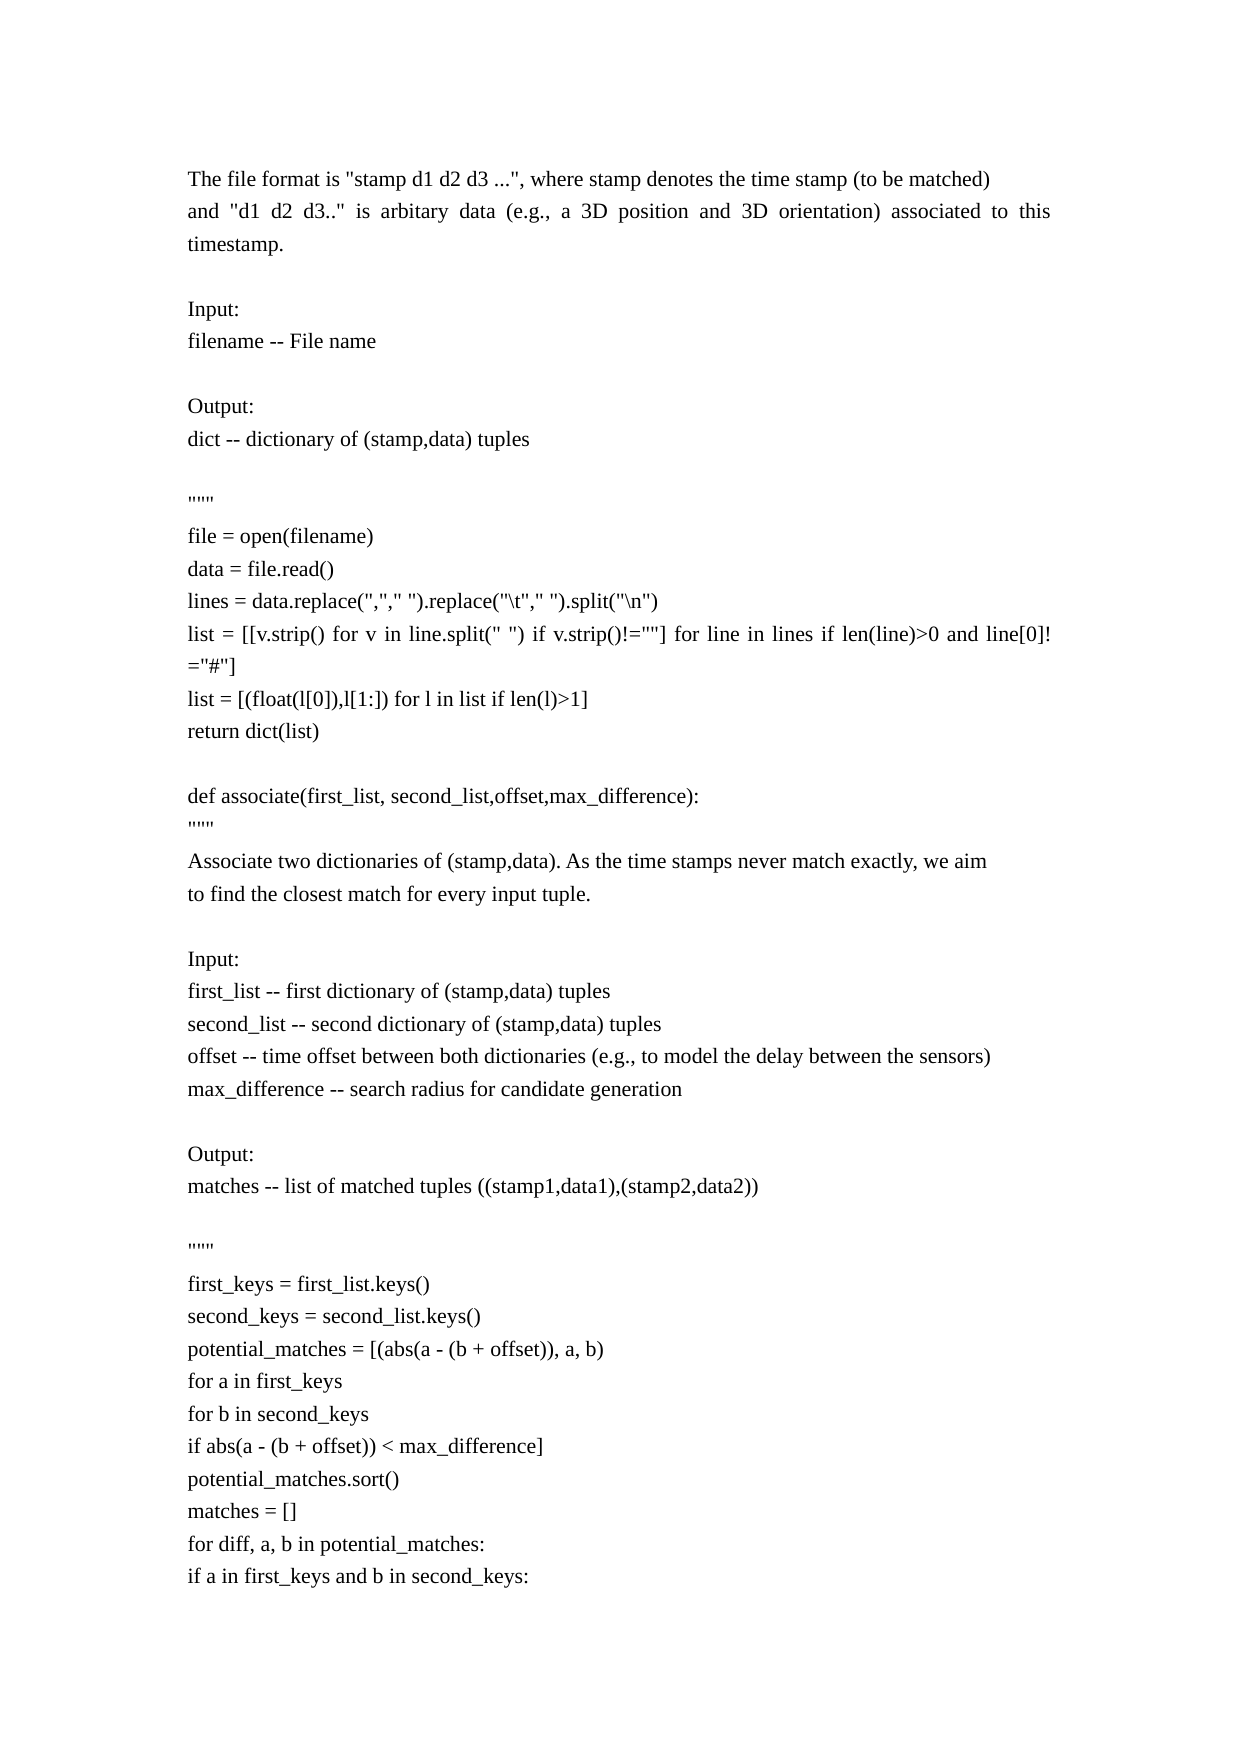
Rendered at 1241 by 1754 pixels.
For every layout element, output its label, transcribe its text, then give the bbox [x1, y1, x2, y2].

text offset -- time offset between both dictionaries (e.g., to model the delay between the sensors) [187, 1039, 1053, 1072]
text if abs(a - (b + offset)) < max_difference] [187, 1429, 1053, 1462]
text first_list -- first dictionary of (stamp,data) tuples [187, 974, 1053, 1007]
text second_keys = second_list.keys() [187, 1299, 1053, 1332]
text """ [187, 812, 1053, 844]
text and "d1 d2 d3.." is arbitary data (e.g., a 3D position and 3D orientation) associated to this timestamp. [187, 194, 1053, 259]
text potential_matches = [(abs(a - (b + offset)), a, b) [187, 1332, 1053, 1364]
text second_list -- second dictionary of (stamp,data) tuples [187, 1007, 1053, 1039]
text first_keys = first_list.keys() [187, 1267, 1053, 1299]
text The file format is "stamp d1 d2 d3 ...", where stamp denotes the time stamp (to be matched) [187, 162, 1053, 194]
text Associate two dictionaries of (stamp,data). As the time stamps never match exactly, we aim [187, 844, 1053, 877]
text Input: [187, 942, 1053, 974]
text matches = [] [187, 1494, 1053, 1527]
text max_difference -- search radius for candidate generation [187, 1072, 1053, 1104]
text """ [187, 1234, 1053, 1267]
text list = [[v.strip() for v in line.split(" ") if v.strip()!=""] for line in lines if len(line)>0 and line[0]!="#"] [187, 617, 1053, 682]
text Output: [187, 1137, 1053, 1169]
text data = file.read() [187, 552, 1053, 584]
text filename -- File name [187, 324, 1053, 357]
text for a in first_keys [187, 1364, 1053, 1397]
text Input: [187, 292, 1053, 324]
text lines = data.replace(","," ").replace("\t"," ").split("\n") [187, 584, 1053, 617]
text Output: [187, 389, 1053, 422]
text potential_matches.sort() [187, 1462, 1053, 1494]
text if a in first_keys and b in second_keys: [187, 1559, 1053, 1592]
text return dict(list) [187, 714, 1053, 747]
text """ [187, 487, 1053, 519]
text matches -- list of matched tuples ((stamp1,data1),(stamp2,data2)) [187, 1169, 1053, 1202]
text for b in second_keys [187, 1397, 1053, 1429]
text dict -- dictionary of (stamp,data) tuples [187, 422, 1053, 454]
text for diff, a, b in potential_matches: [187, 1527, 1053, 1559]
text file = open(filename) [187, 519, 1053, 552]
text def associate(first_list, second_list,offset,max_difference): [187, 779, 1053, 812]
text to find the closest match for every input tuple. [187, 877, 1053, 909]
text list = [(float(l[0]),l[1:]) for l in list if len(l)>1] [187, 682, 1053, 714]
